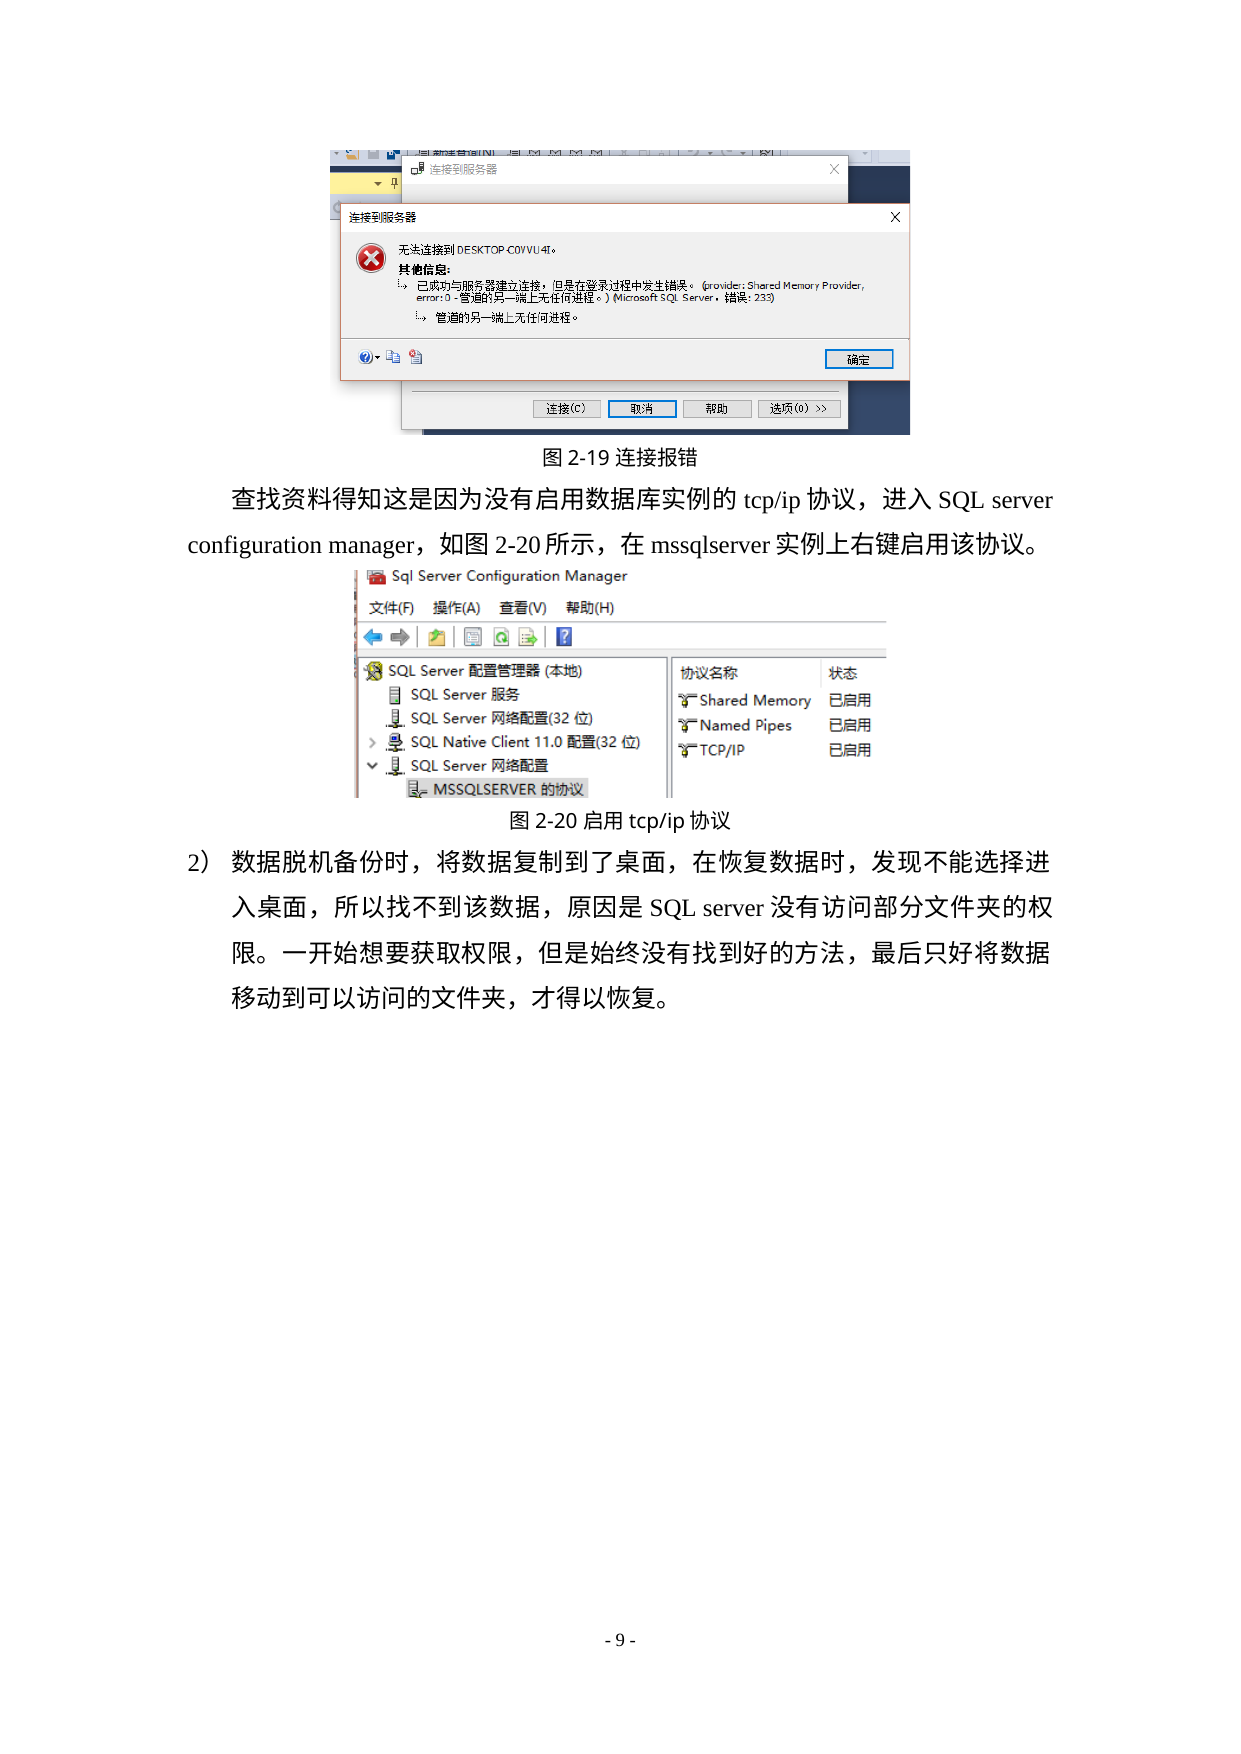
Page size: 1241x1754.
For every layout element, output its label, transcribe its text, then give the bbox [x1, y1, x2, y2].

text 查找资料得知这是因为没有启用数据库实例的tcp/ip协议，进入SQL server configuration manager，如图 2-20所示，在mssqlserver实例上右键启用该协议。 [187, 479, 1053, 561]
picture [330, 150, 911, 435]
text 图 2-19 连接报错 [187, 442, 1053, 472]
text 图 2-20 启用tcp/ip协议 [187, 805, 1053, 835]
list 数据脱机备份时，将数据复制到了桌面，在恢复数据时，发现不能选择进入桌面，所以找不到该数据，原因是SQL server没有访问部分文件夹的权限。一开始想要获取权限，但是始终没有找到好的方法，最后只好将数据移动到可以访问的文件夹，才得以恢复。 [187, 842, 1053, 1015]
